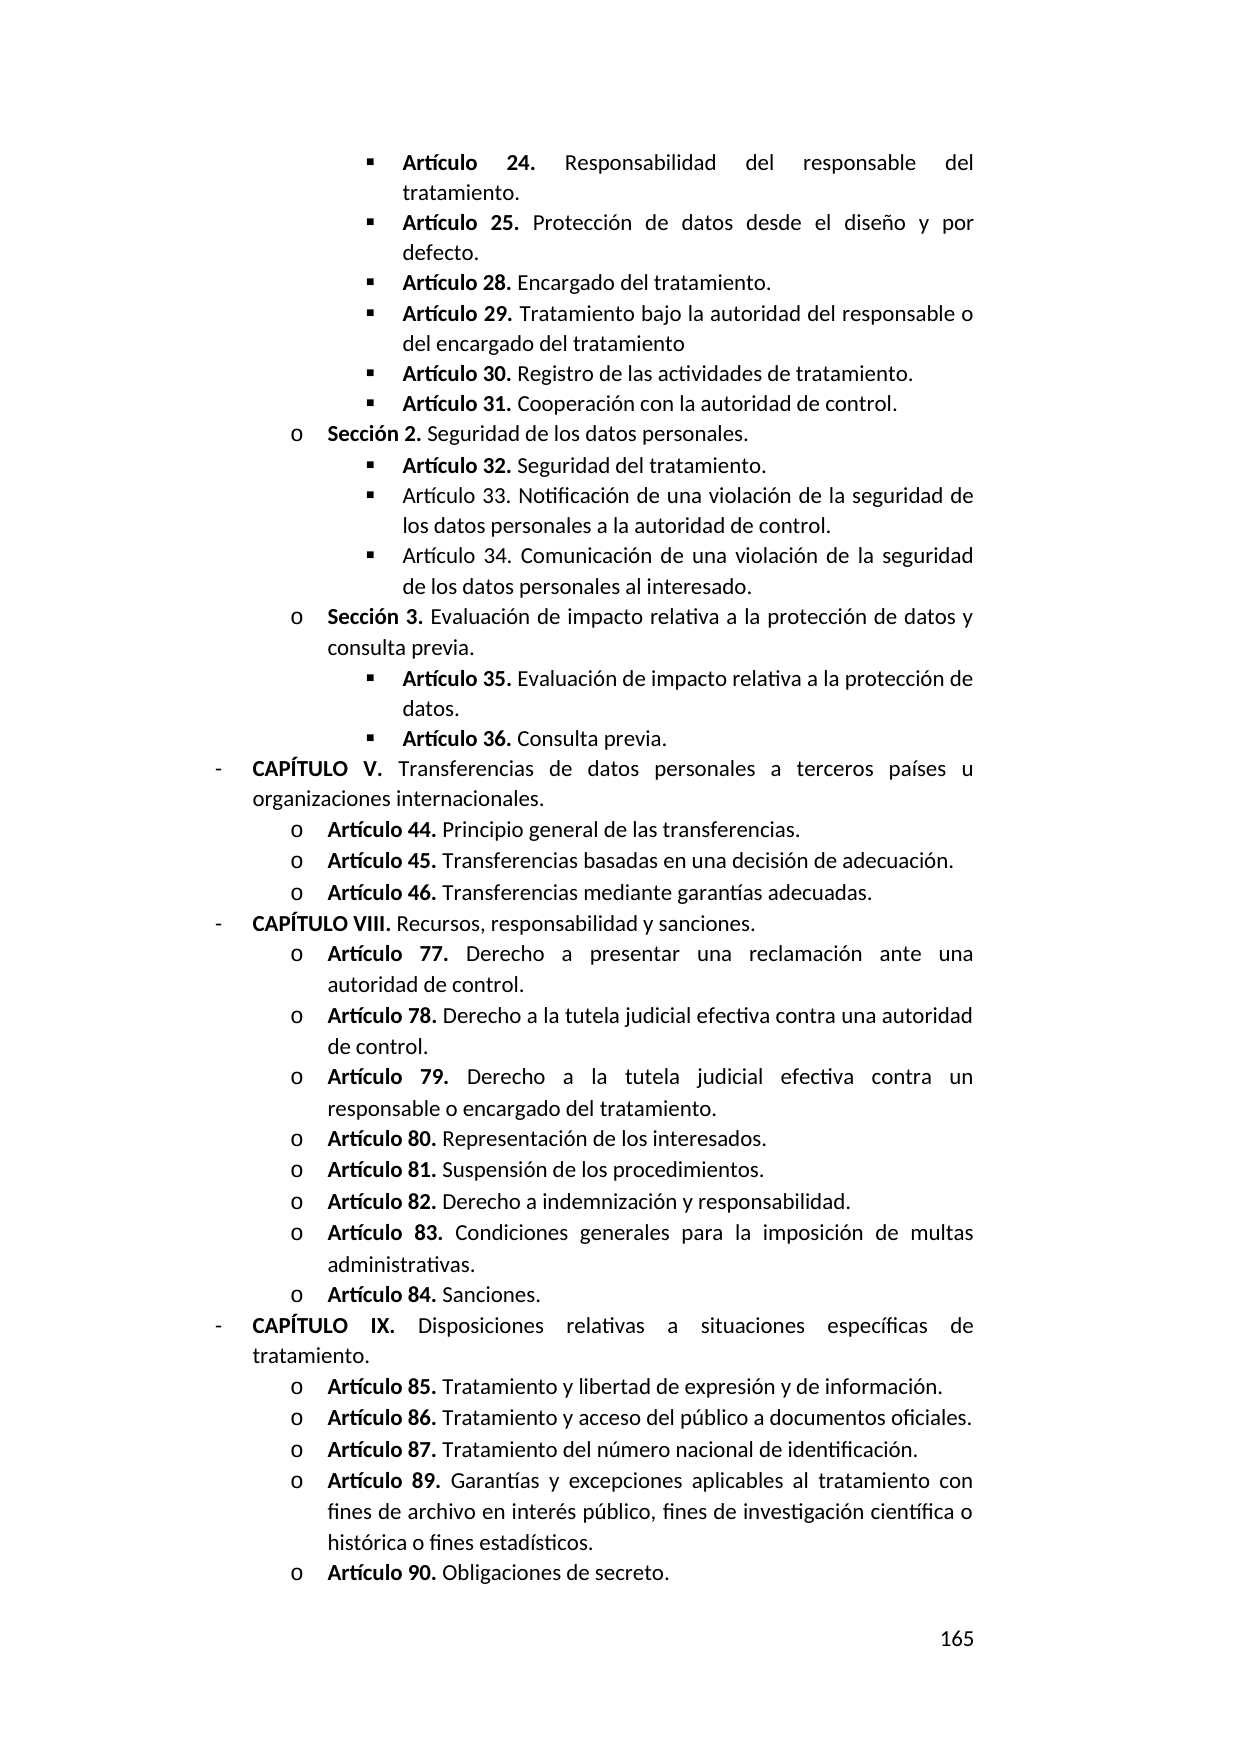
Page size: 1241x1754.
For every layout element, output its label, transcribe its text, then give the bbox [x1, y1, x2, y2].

list Artículo 24. Responsabilidad del responsable del tratamiento. [365, 148, 974, 206]
list Artículo 87. Tratamiento del número nacional de identificación. [290, 1435, 974, 1464]
list Artículo 90. Obligaciones de secreto. [290, 1558, 974, 1587]
list Artículo 36. Consulta previa. [365, 724, 974, 752]
list Artículo 33. Notificación de una violación de la seguridad de los datos personales a la autoridad de control. [365, 481, 974, 539]
list CAPÍTULO IX. Disposiciones relativas a situaciones específicas de tratamiento. [215, 1311, 974, 1369]
list Sección 3. Evaluación de impacto relativa a la protección de datos y consulta previa. [290, 602, 974, 661]
list Artículo 77. Derecho a presentar una reclamación ante una autoridad de control. [290, 939, 974, 999]
list Artículo 25. Protección de datos desde el diseño y por defecto. [365, 208, 974, 266]
list Artículo 34. Comunicación de una violación de la seguridad de los datos personales al interesado. [365, 542, 974, 600]
list Artículo 86. Tratamiento y acceso del público a documentos oficiales. [290, 1403, 974, 1432]
list CAPÍTULO V. Transferencias de datos personales a terceros países u organizaciones internacionales. [215, 754, 974, 812]
list Artículo 46. Transferencias mediante garantías adecuadas. [290, 878, 974, 907]
list Artículo 31. Cooperación con la autoridad de control. [365, 389, 974, 417]
list Artículo 29. Tratamiento bajo la autoridad del responsable o del encargado del tratamiento [365, 299, 974, 357]
list Artículo 85. Tratamiento y libertad de expresión y de información. [290, 1372, 974, 1401]
list Artículo 89. Garantías y excepciones aplicables al tratamiento con fines de archivo en interés público, fines de investigación científica o histórica o fines estadísticos. [290, 1466, 974, 1556]
list Artículo 83. Condiciones generales para la imposición de multas administrativas. [290, 1218, 974, 1278]
list Artículo 82. Derecho a indemnización y responsabilidad. [290, 1187, 974, 1216]
list Artículo 79. Derecho a la tutela judicial efectiva contra un responsable o encargado del tratamiento. [290, 1062, 974, 1122]
list Sección 2. Seguridad de los datos personales. [290, 419, 974, 449]
list Artículo 30. Registro de las actividades de tratamiento. [365, 359, 974, 387]
list Artículo 35. Evaluación de impacto relativa a la protección de datos. [365, 664, 974, 722]
list Artículo 44. Principio general de las transferencias. [290, 815, 974, 844]
list Artículo 78. Derecho a la tutela judicial efectiva contra una autoridad de control. [290, 1001, 974, 1060]
list Artículo 45. Transferencias basadas en una decisión de adecuación. [290, 846, 974, 875]
list Artículo 80. Representación de los interesados. [290, 1124, 974, 1153]
list Artículo 81. Suspensión de los procedimientos. [290, 1155, 974, 1184]
list Artículo 32. Seguridad del tratamiento. [365, 451, 974, 479]
list Artículo 84. Sanciones. [290, 1280, 974, 1309]
list CAPÍTULO VIII. Recursos, responsabilidad y sanciones. [215, 909, 974, 937]
list Artículo 28. Encargado del tratamiento. [365, 268, 974, 297]
